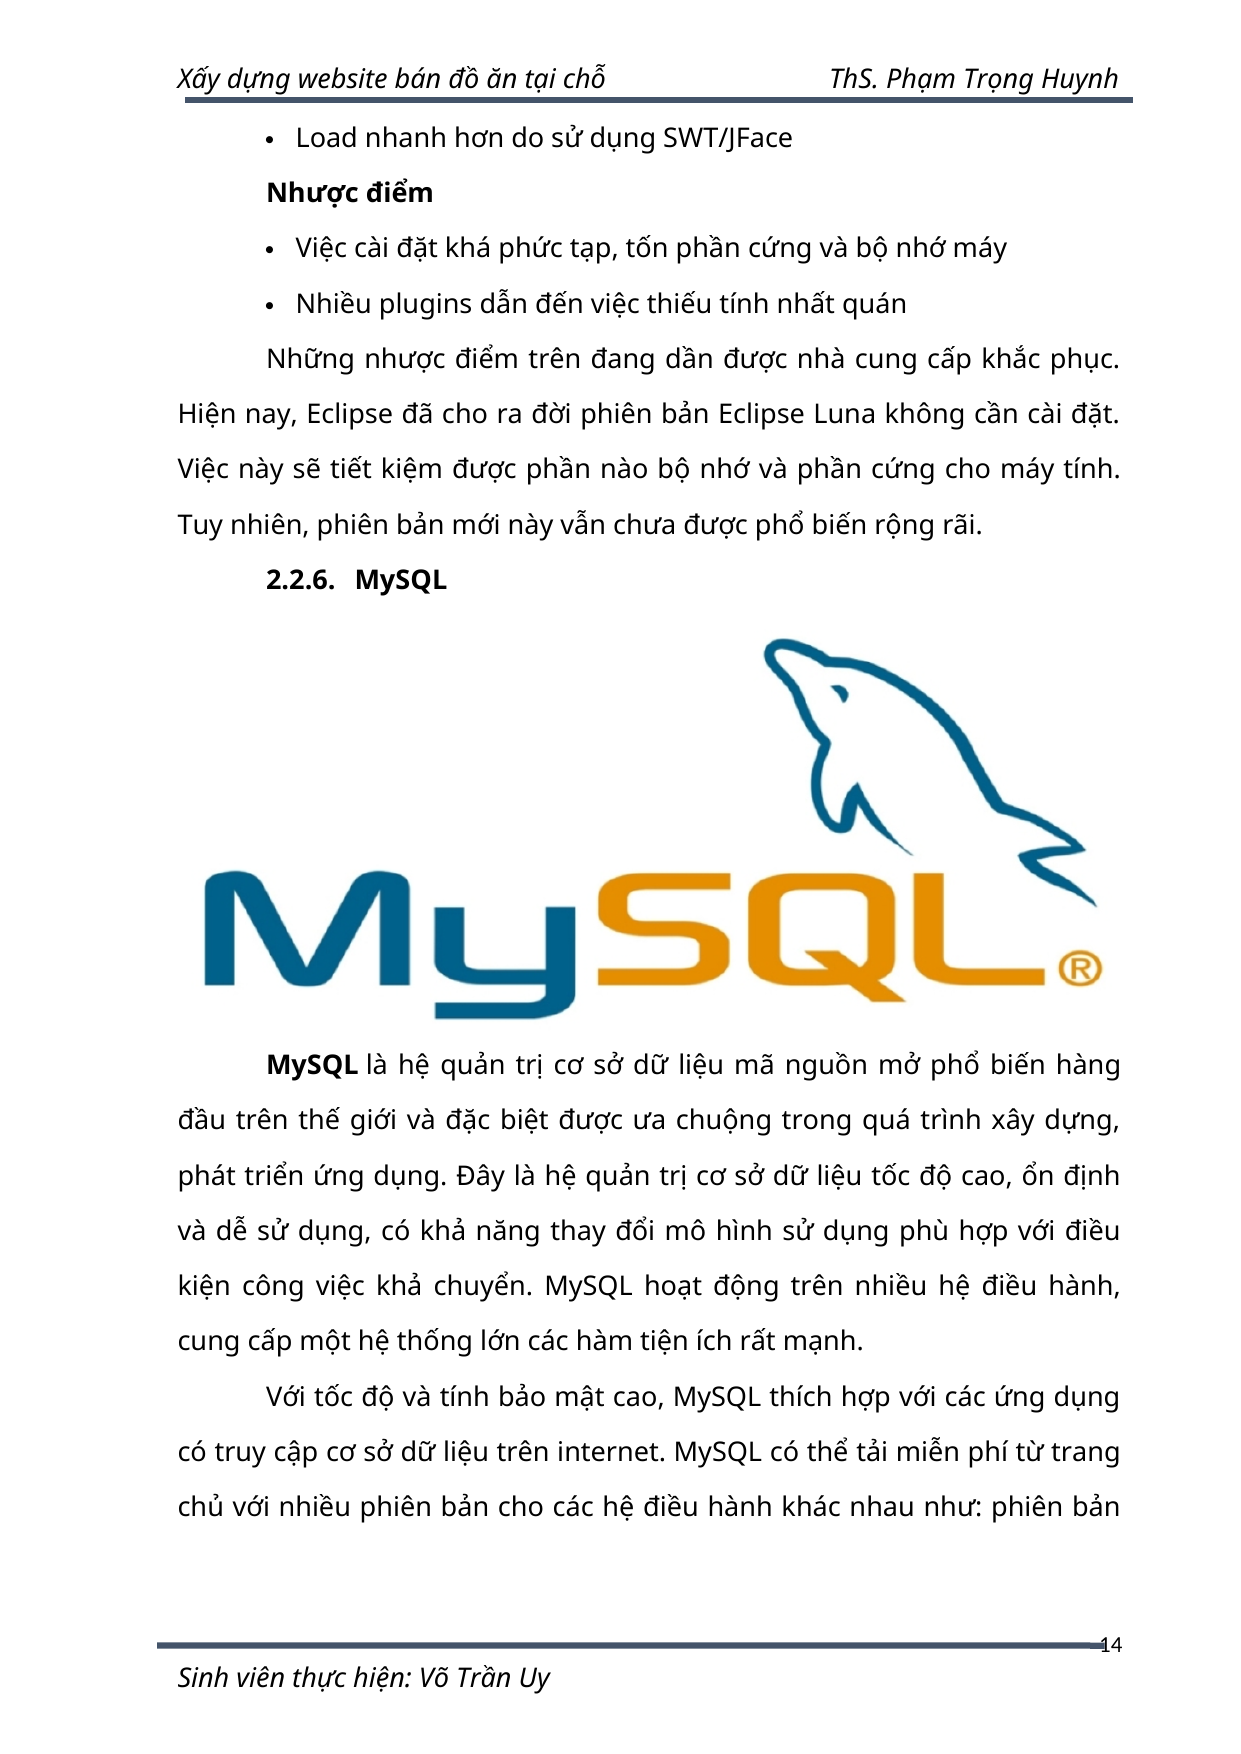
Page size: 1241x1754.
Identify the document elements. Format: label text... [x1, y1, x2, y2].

list MySQL [177, 561, 1122, 597]
text Những nhược điểm trên đang dần được nhà cung cấp khắc phục. Hiện nay, Eclipse đã cho ra đời phiên bản Eclipse Luna không cần cài đặt. Việc này sẽ tiết kiệm được phần nào bộ nhớ và phần cứng cho máy tính. Tuy nhiên, phiên bản mới này vẫn chưa được phổ biến rộng rãi. [177, 339, 1122, 542]
text MySQL là hệ quản trị cơ sở dữ liệu mã nguồn mở phổ biến hàng đầu trên thế giới và đặc biệt được ưa chuộng trong quá trình xây dựng, phát triển ứng dụng. Đây là hệ quản trị cơ sở dữ liệu tốc độ cao, ổn định và dễ sử dụng, có khả năng thay đổi mô hình sử dụng phù hợp với điều kiện công việc khả chuyển. MySQL hoạt động trên nhiều hệ điều hành, cung cấp một hệ thống lớn các hàm tiện ích rất mạnh. [177, 1045, 1122, 1359]
picture [177, 616, 1123, 1032]
text Nhược điểm [177, 173, 1122, 210]
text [177, 1377, 1122, 1525]
list Load nhanh hơn do sử dụng SWT/JFace [177, 118, 1122, 155]
list Nhiều plugins dẫn đến việc thiếu tính nhất quán [177, 284, 1122, 321]
list Việc cài đặt khá phức tạp, tốn phần cứng và bộ nhớ máy [177, 229, 1122, 266]
